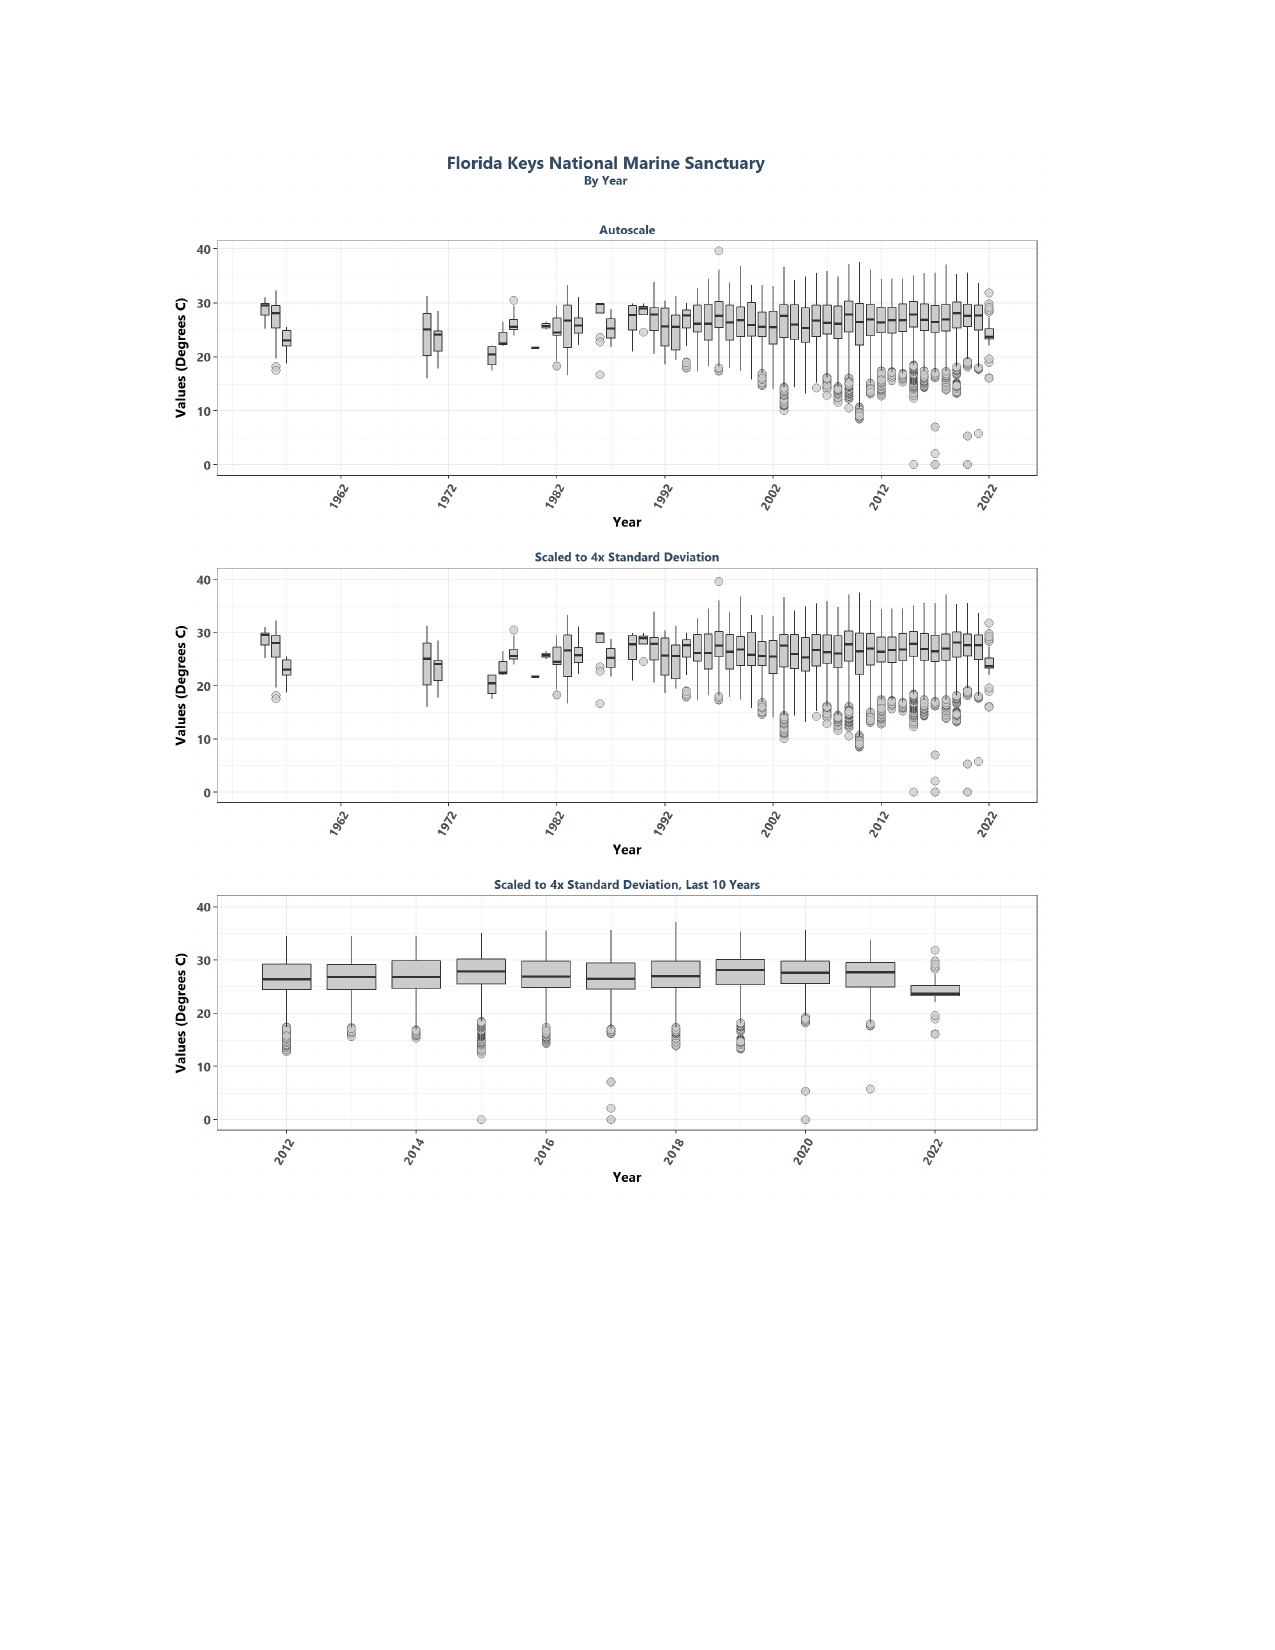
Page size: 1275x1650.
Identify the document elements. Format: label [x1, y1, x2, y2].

picture [168, 150, 1044, 1200]
